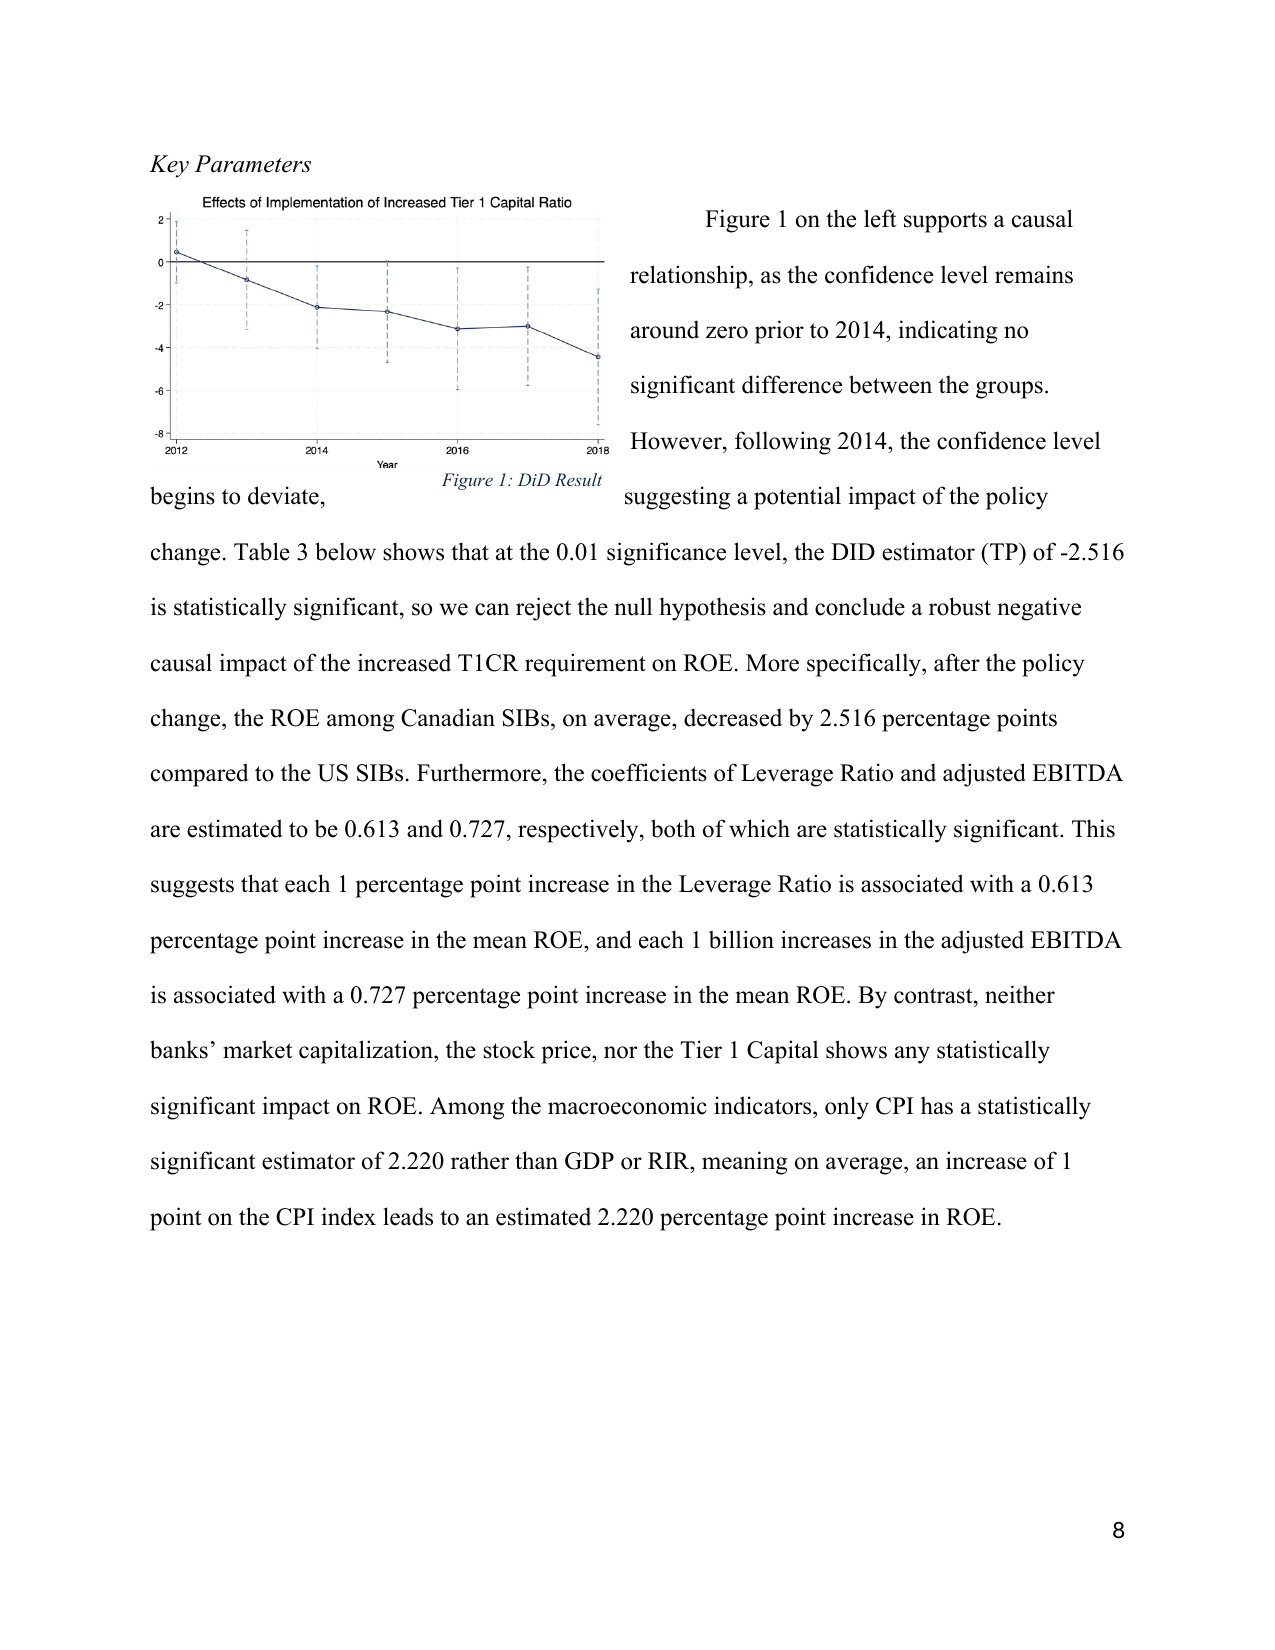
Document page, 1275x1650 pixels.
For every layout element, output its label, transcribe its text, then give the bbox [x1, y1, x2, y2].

picture [148, 186, 612, 468]
text Figure 1 on the left supports a causal relationship, as the confidence level remains around zero prior to 2014, indicating no significant difference between the groups. However, following 2014, the confidence level begins to deviate, suggesting a potential impact of the policy change. Table 3 below shows that at the 0.01 significance level, the DID estimator (TP) of -2.516 is statistically significant, so we can reject the null hypothesis and conclude a robust negative causal impact of the increased T1CR requirement on ROE. More specifically, after the policy change, the ROE among Canadian SIBs, on average, decreased by 2.516 percentage points compared to the US SIBs. Furthermore, the coefficients of Leverage Ratio and adjusted EBITDA are estimated to be 0.613 and 0.727, respectively, both of which are statistically significant. This suggests that each 1 percentage point increase in the Leverage Ratio is associated with a 0.613 percentage point increase in the mean ROE, and each 1 billion increases in the adjusted EBITDA is associated with a 0.727 percentage point increase in the mean ROE. By contrast, neither banks’ market capitalization, the stock price, nor the Tier 1 Capital shows any statistically significant impact on ROE. Among the macroeconomic indicators, only CPI has a statistically significant estimator of 2.220 rather than GDP or RIR, meaning on average, an increase of 1 point on the CPI index leads to an estimated 2.220 percentage point increase in ROE. [150, 205, 1125, 1231]
text Key Parameters [150, 150, 1125, 178]
